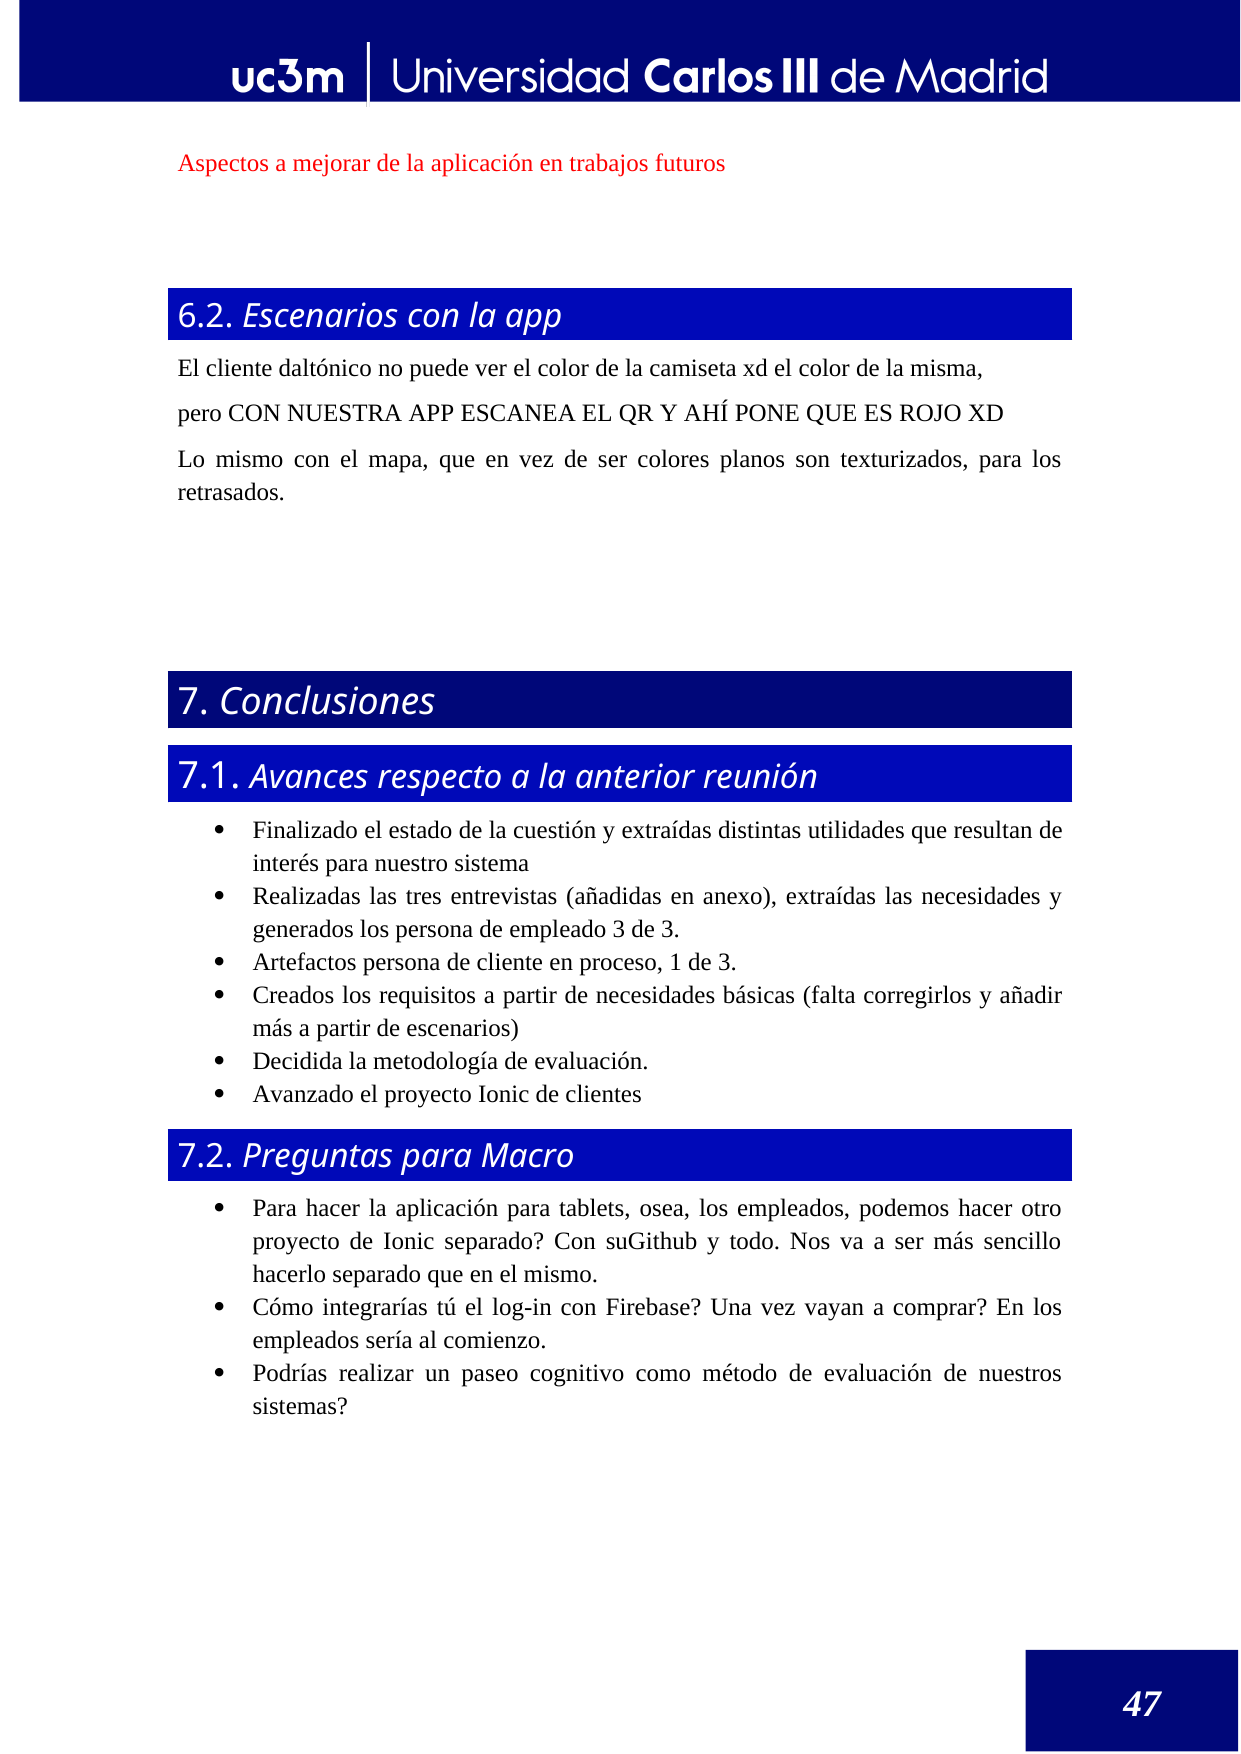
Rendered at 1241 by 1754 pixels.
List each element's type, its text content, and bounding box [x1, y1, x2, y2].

list Artefactos persona de cliente en proceso, 1 de 3. [215, 947, 1063, 976]
list Cómo integrarías tú el log-in con Firebase? Una vez vayan a comprar? En los empleados sería al comienzo. [215, 1292, 1063, 1354]
text pero CON NUESTRA APP ESCANEA EL QR Y AHÍ PONE QUE ES ROJO XD [177, 398, 1063, 427]
list Para hacer la aplicación para tablets, osea, los empleados, podemos hacer otro proyecto de Ionic separado? Con suGithub y todo. Nos va a ser más sencillo hacerlo separado que en el mismo. [215, 1193, 1063, 1288]
subtitle Preguntas para Macro [169, 1130, 1071, 1179]
text El cliente daltónico no puede ver el color de la camiseta xd el color de la misma, [177, 353, 1063, 381]
list Creados los requisitos a partir de necesidades básicas (falta corregirlos y añadir más a partir de escenarios) [215, 980, 1063, 1042]
list Avanzado el proyecto Ionic de clientes [215, 1079, 1063, 1108]
list Decidida la metodología de evaluación. [215, 1046, 1063, 1075]
list Podrías realizar un paseo cognitivo como método de evaluación de nuestros sistemas? [215, 1358, 1063, 1420]
subtitle Avances respecto a la anterior reunión [169, 746, 1071, 801]
picture [196, 31, 1083, 107]
list Realizadas las tres entrevistas (añadidas en anexo), extraídas las necesidades y generados los persona de empleado 3 de 3. [215, 881, 1063, 943]
text Aspectos a mejorar de la aplicación en trabajos futuros [177, 148, 1063, 176]
list Finalizado el estado de la cuestión y extraídas distintas utilidades que resultan de interés para nuestro sistema [215, 815, 1063, 877]
text Lo mismo con el mapa, que en vez de ser colores planos son texturizados, para los retrasados. [177, 444, 1063, 505]
subtitle Escenarios con la app [169, 290, 1071, 339]
subtitle Conclusiones [169, 672, 1071, 727]
